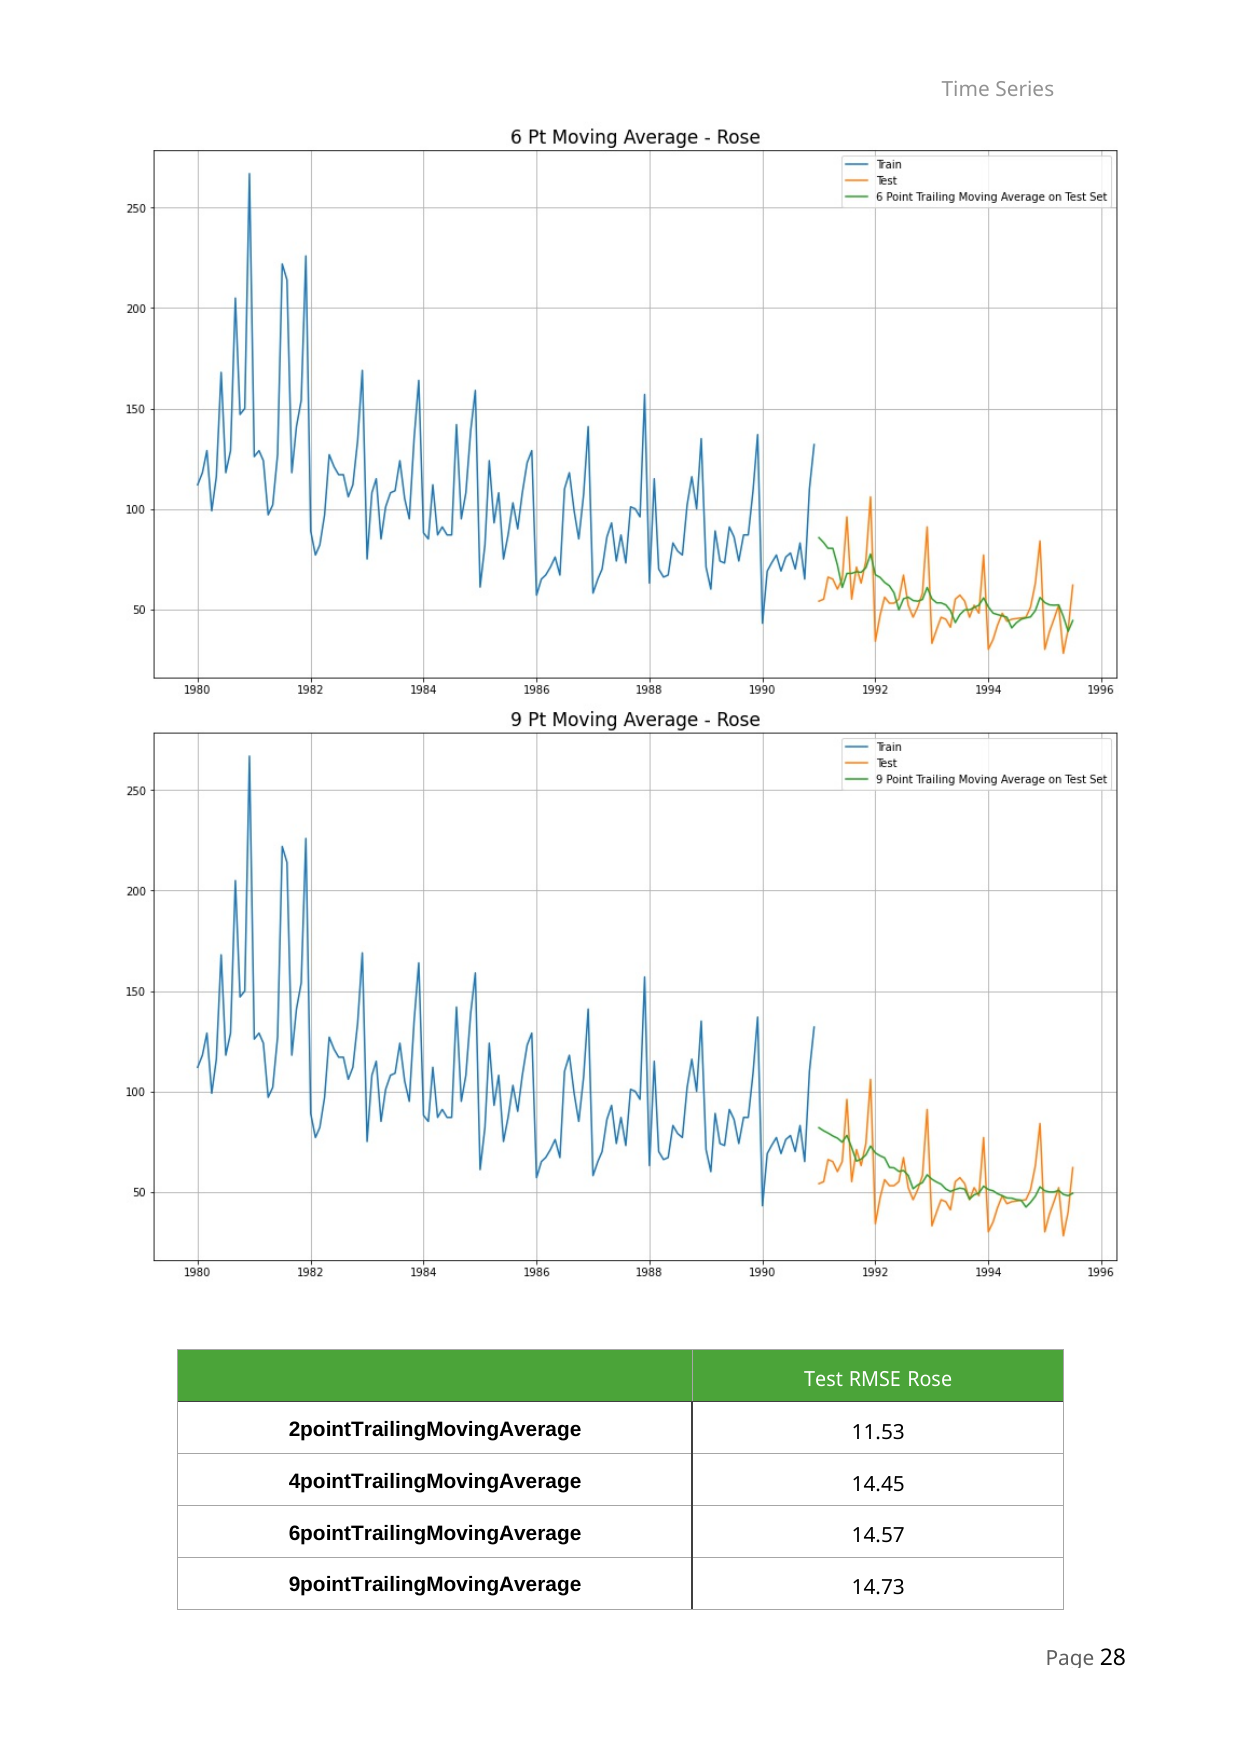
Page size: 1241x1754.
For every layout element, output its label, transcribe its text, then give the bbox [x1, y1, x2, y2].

table_cell 4pointTrailingMovingAverage [178, 1454, 691, 1505]
table_header Test RMSE Rose [693, 1350, 1063, 1401]
table_cell 2pointTrailingMovingAverage [178, 1402, 691, 1453]
table_cell 6pointTrailingMovingAverage [178, 1506, 691, 1557]
picture [118, 121, 1124, 1286]
table_header [178, 1350, 692, 1401]
table_cell 9pointTrailingMovingAverage [178, 1558, 691, 1608]
table_cell 14.45 [693, 1454, 1063, 1505]
table_cell 11.53 [693, 1402, 1063, 1453]
table_cell 14.73 [693, 1558, 1063, 1608]
table_cell 14.57 [693, 1506, 1063, 1557]
